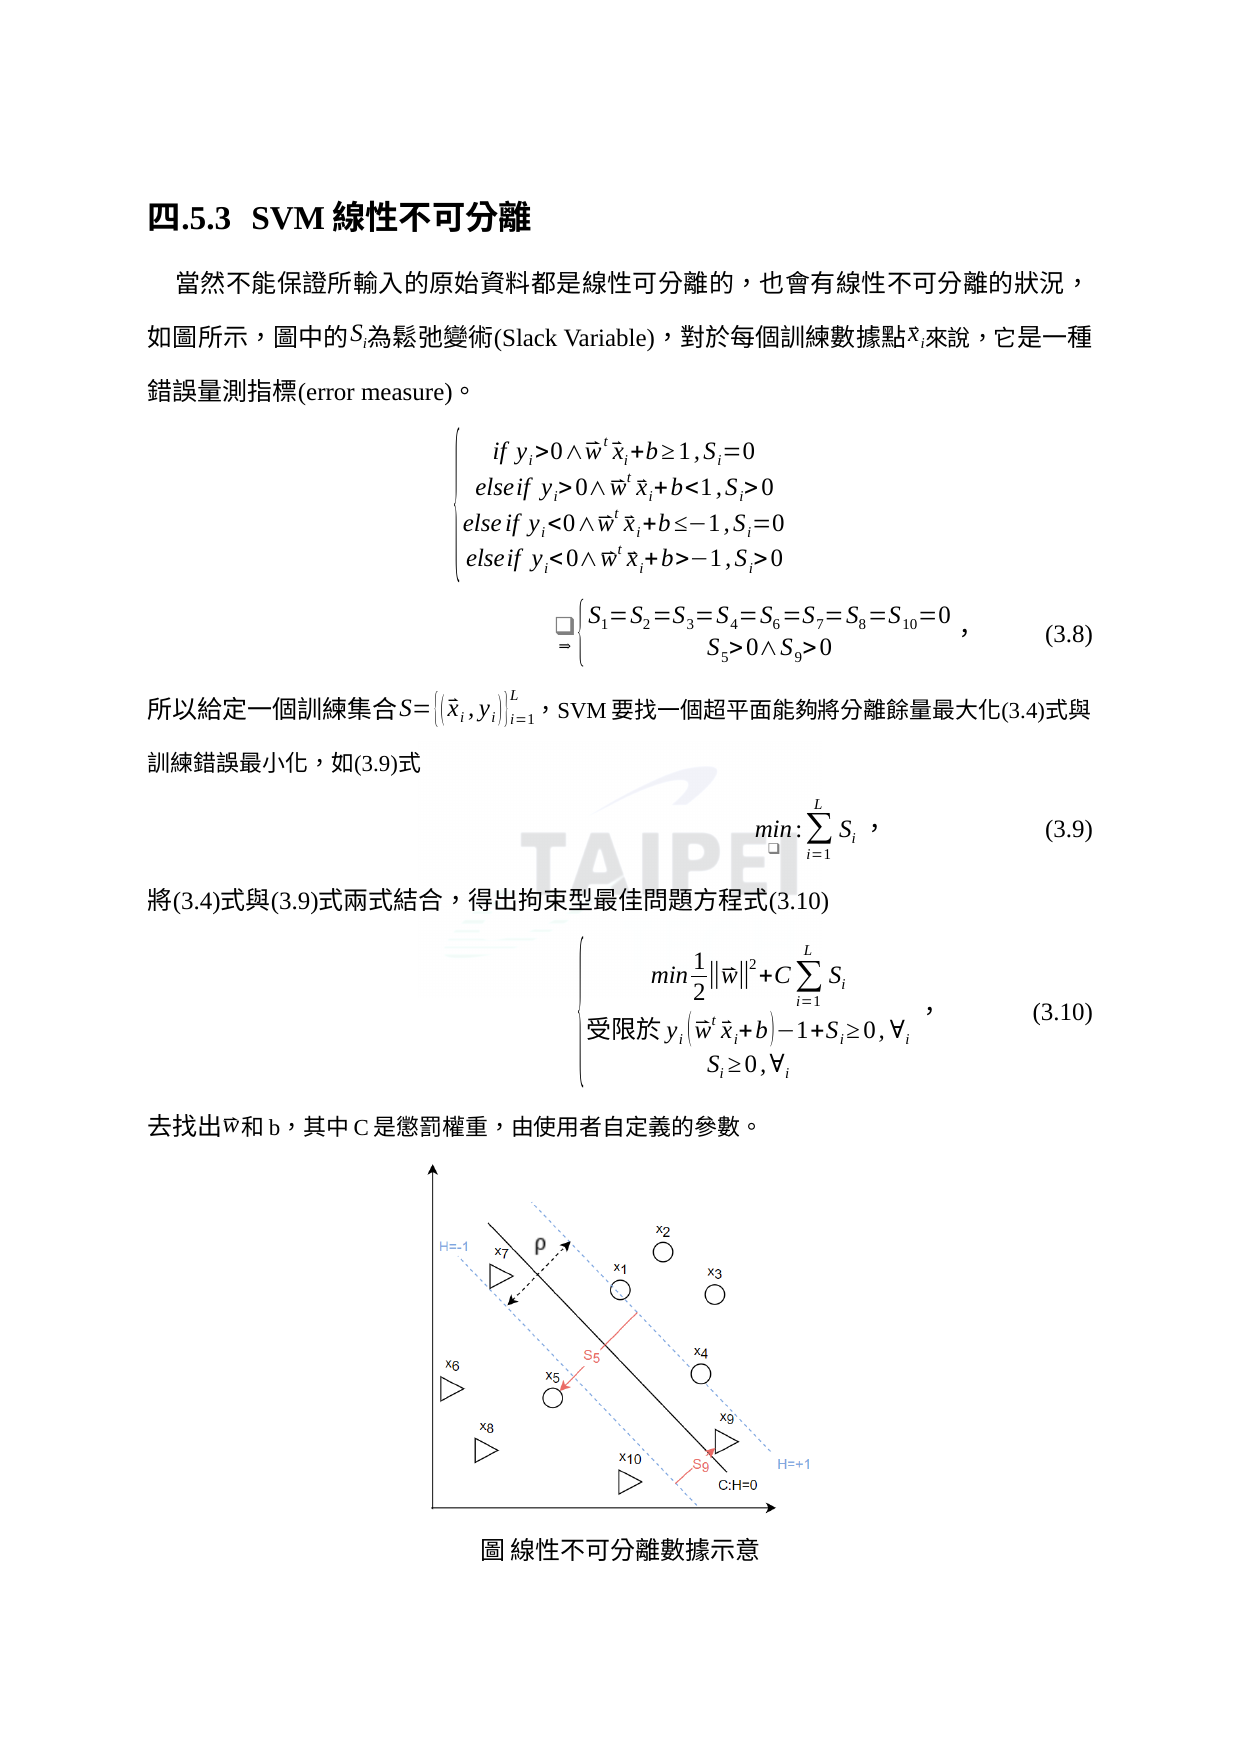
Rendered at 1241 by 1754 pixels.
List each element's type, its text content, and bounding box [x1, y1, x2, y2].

text 將(3.4)式與(3.9)式兩式結合，得出拘束型最佳問題方程式(3.10) [148, 881, 1092, 917]
text ， (3.10) [148, 935, 1092, 1089]
text ， (3.9) [148, 795, 1092, 862]
picture [425, 1161, 815, 1517]
text 去找出和b，其中C是懲罰權重，由使用者自定義的參數。 [148, 1107, 1092, 1143]
text 所以給定一個訓練集合，SVM要找一個超平面能夠將分離餘量最大化(3.4)式與訓練錯誤最小化，如(3.9)式 [148, 687, 1092, 778]
subtitle SVM線性不可分離 [148, 191, 1067, 239]
text 圖 線性不可分離數據示意 [148, 1531, 1092, 1567]
text ， (3.8) [148, 598, 1092, 668]
text 當然不能保證所輸入的原始資料都是線性可分離的，也會有線性不可分離的狀況，如圖所示，圖中的為鬆弛變術(Slack Variable)，對於每個訓練數據點來說，它是一種錯誤量測指標(error measure)。 [148, 263, 1092, 408]
